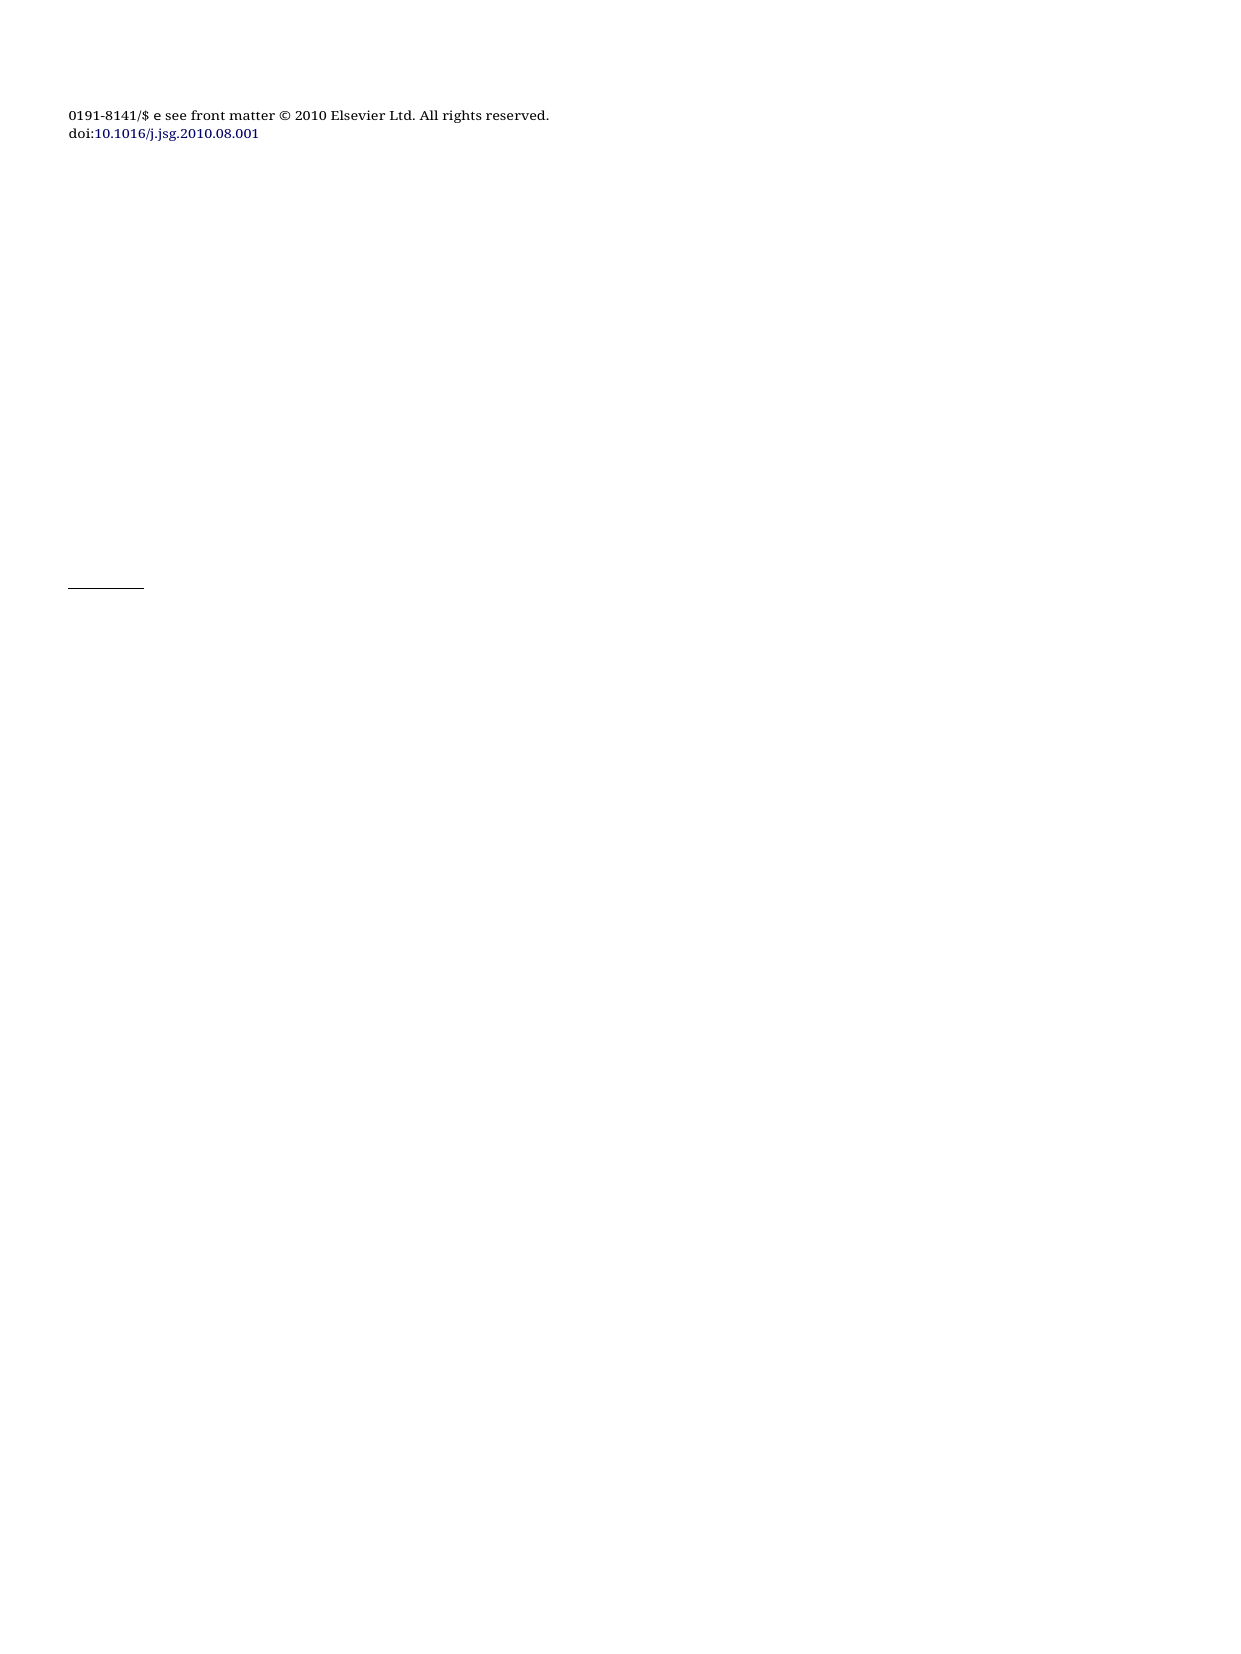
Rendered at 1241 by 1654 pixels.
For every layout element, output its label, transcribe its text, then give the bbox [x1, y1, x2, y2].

text 0191-8141/$ e see front matter © 2010 Elsevier Ltd. All rights reserved. doi:10.1016/j.jsg.2010.08.001 [68, 107, 692, 142]
